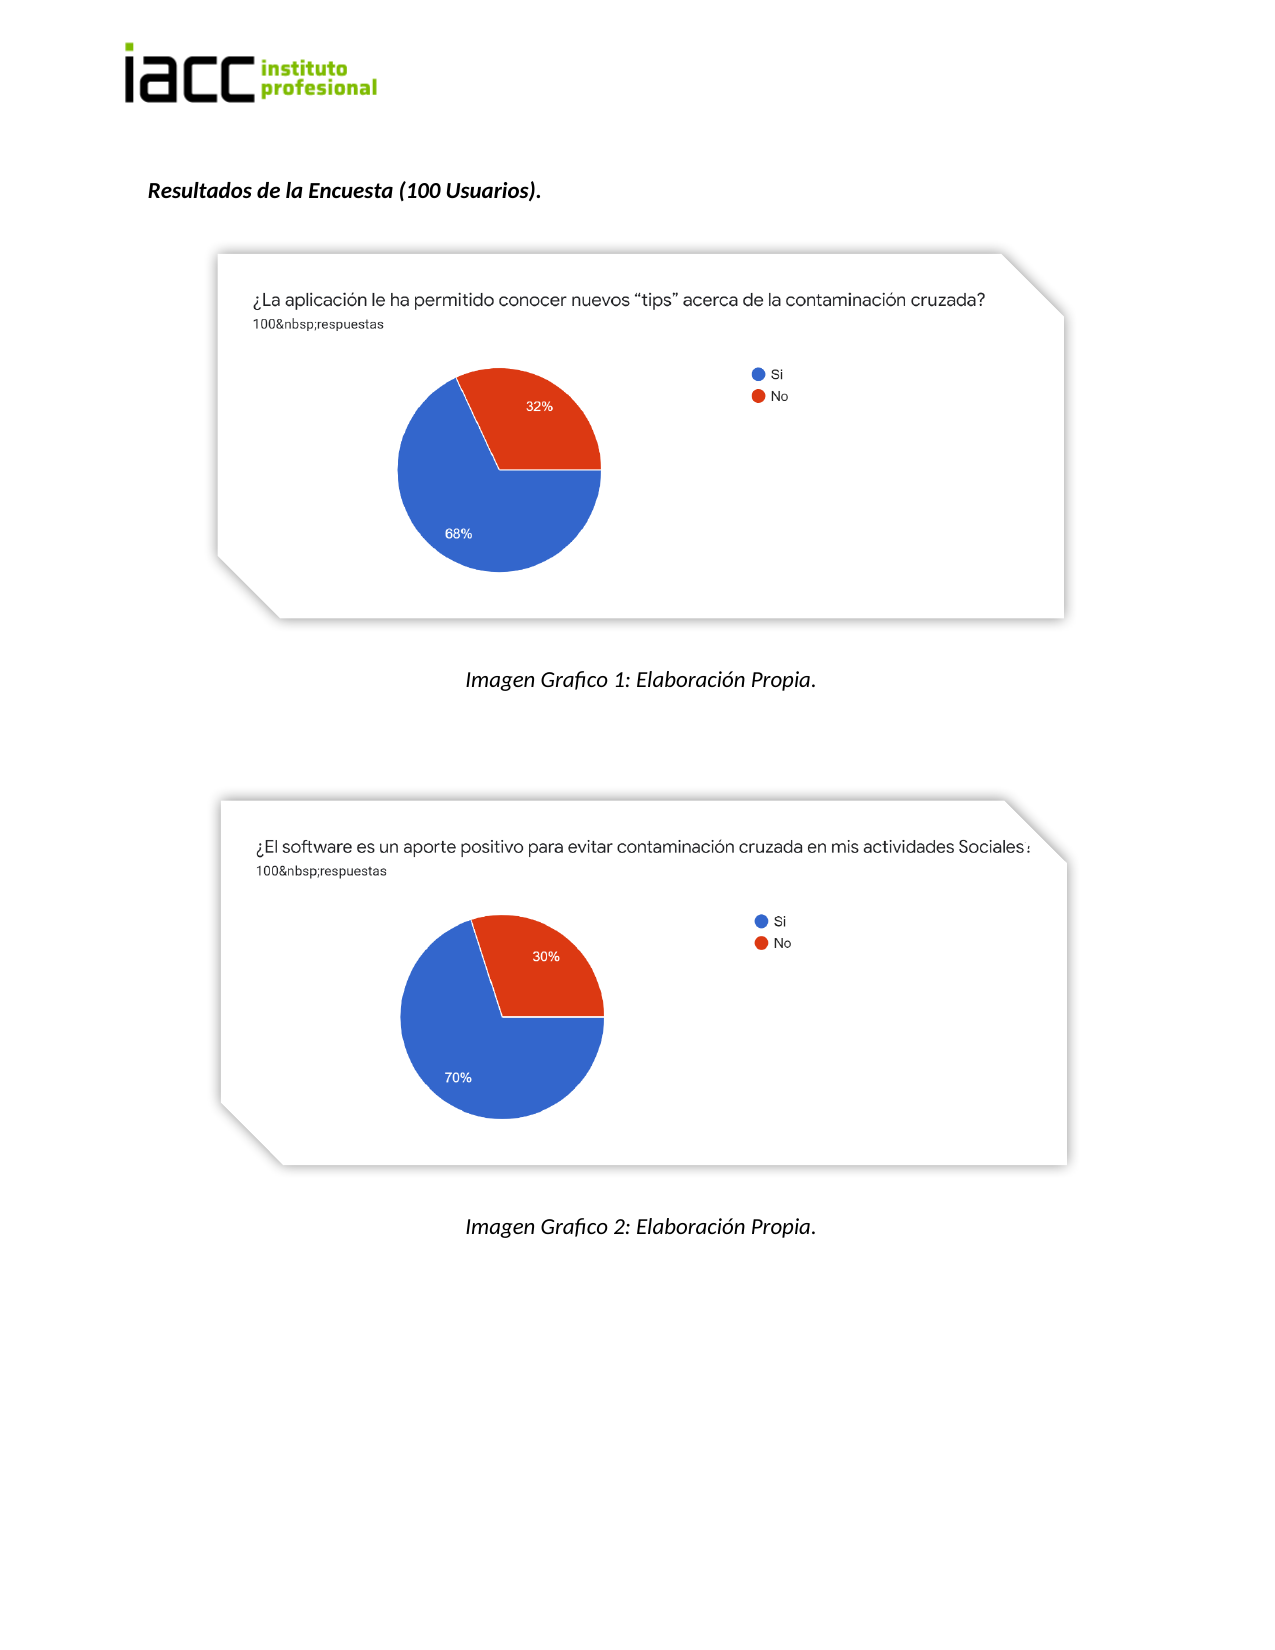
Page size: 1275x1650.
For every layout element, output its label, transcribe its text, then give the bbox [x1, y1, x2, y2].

text Resultados de la Encuesta (100 Usuarios). [148, 176, 1137, 204]
text Imagen Grafico 1: Elaboración Propia. [148, 665, 1137, 693]
text Imagen Grafico 2: Elaboración Propia. [148, 1212, 1137, 1240]
picture [0, 0, 1275, 126]
picture [233, 269, 1049, 603]
picture [236, 816, 1052, 1150]
